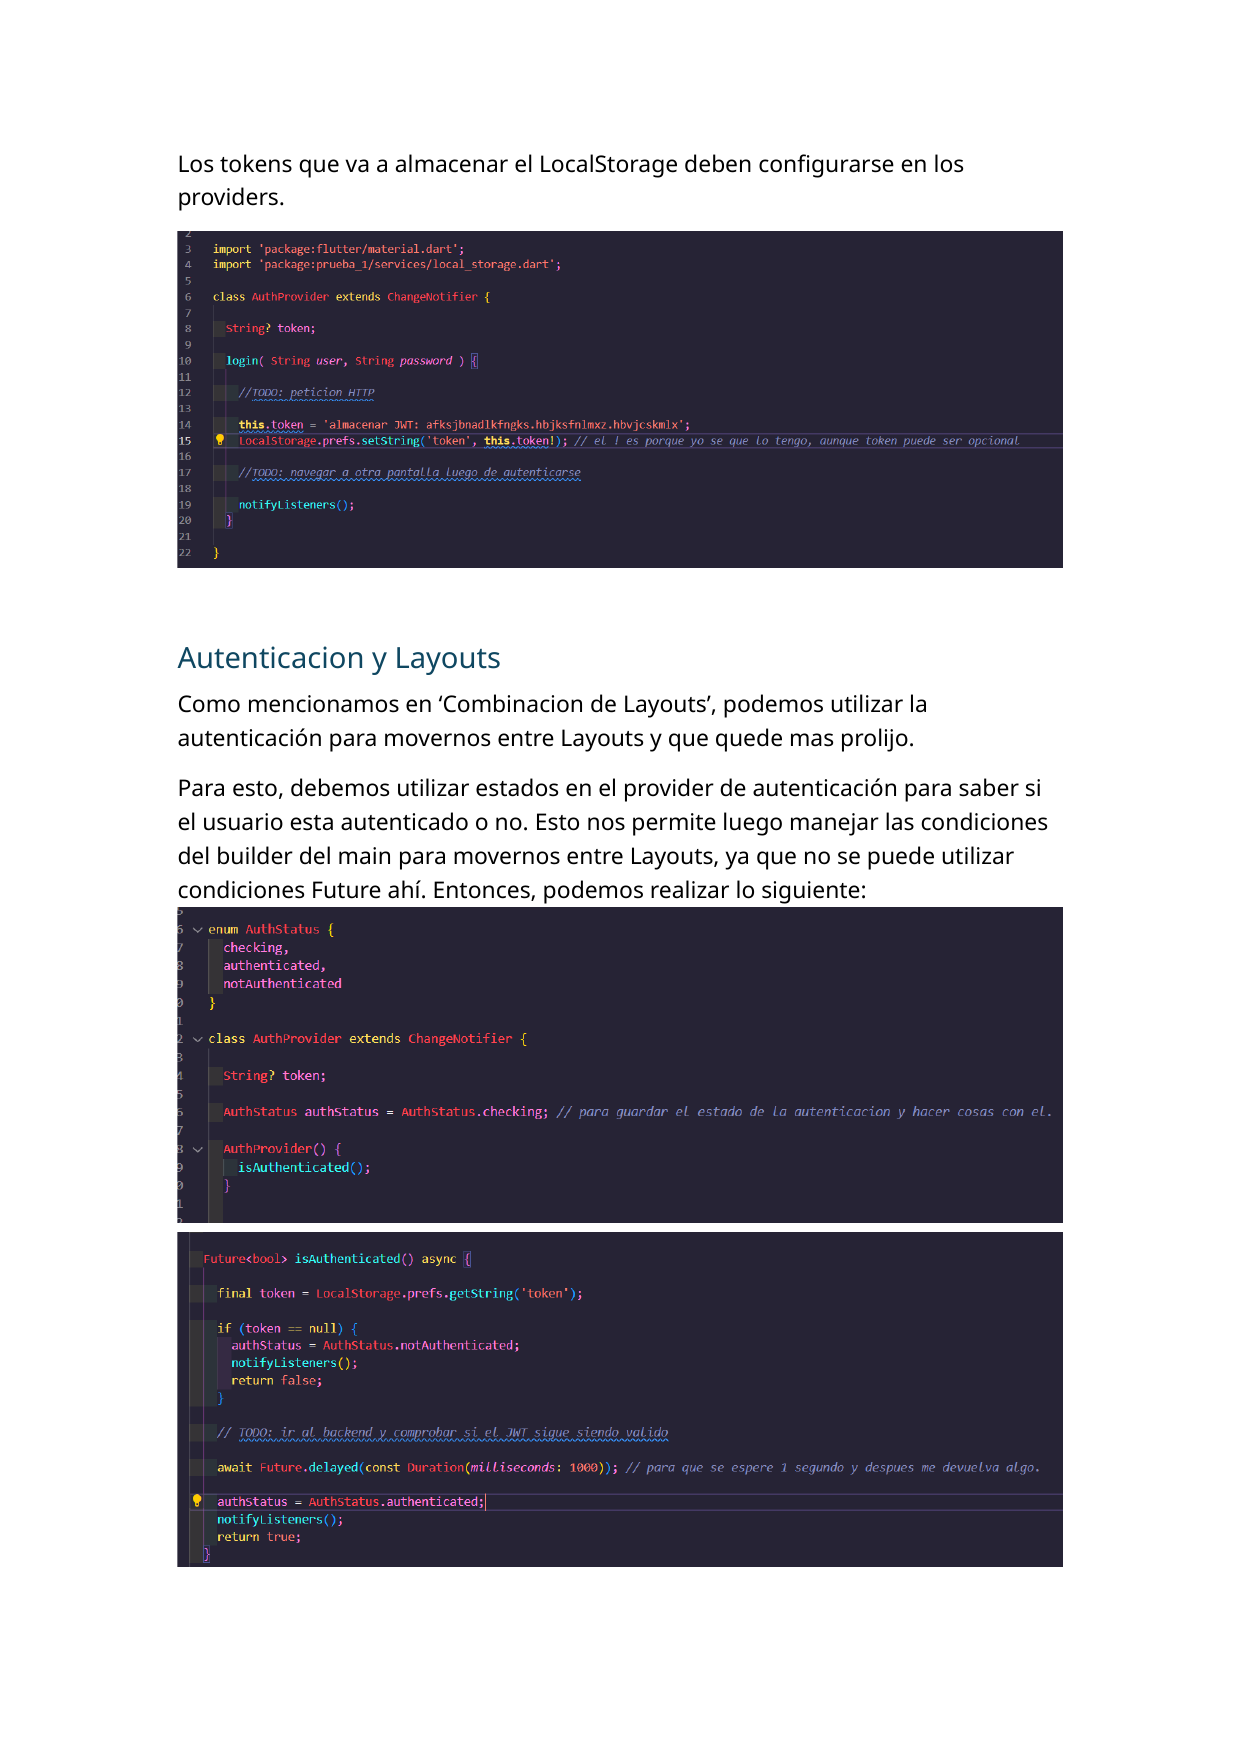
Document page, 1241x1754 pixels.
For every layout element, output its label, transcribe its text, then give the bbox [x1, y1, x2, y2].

subtitle Autenticacion y Layouts [177, 637, 1063, 677]
text Para esto, debemos utilizar estados en el provider de autenticación para saber si el usuario esta autenticado o no. Esto nos permite luego manejar las condiciones del builder del main para movernos entre Layouts, ya que no se puede utilizar condiciones Future ahí. Entonces, podemos realizar lo siguiente: [177, 772, 1063, 907]
text Los tokens que va a almacenar el LocalStorage deben configurarse en los providers. [177, 148, 1063, 213]
picture [177, 907, 1063, 1223]
picture [177, 231, 1063, 568]
picture [177, 1232, 1063, 1567]
text Como mencionamos en ‘Combinacion de Layouts’, podemos utilizar la autenticación para movernos entre Layouts y que quede mas prolijo. [177, 688, 1063, 753]
